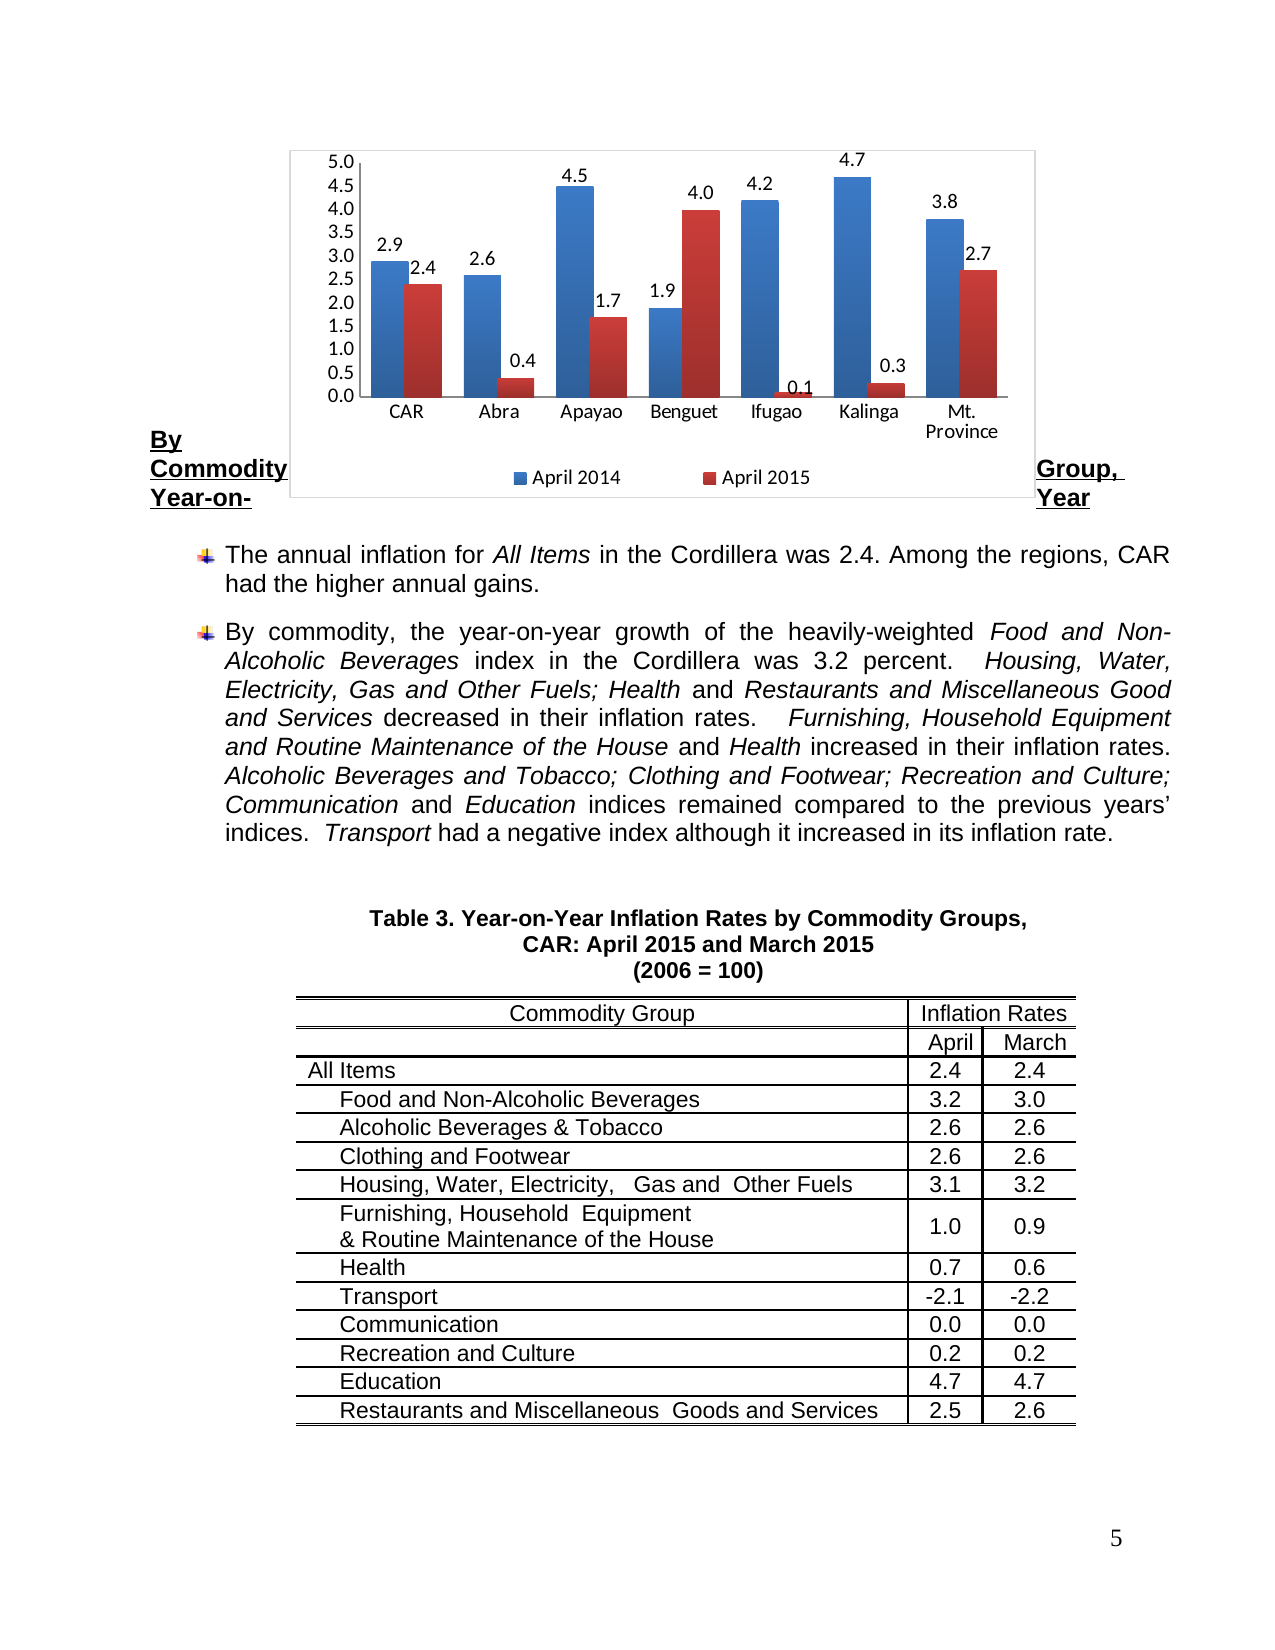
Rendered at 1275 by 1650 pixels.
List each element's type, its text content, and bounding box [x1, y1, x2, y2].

table_header Inflation Rates [909, 1000, 1076, 1026]
list CAR: April 2015 and March 2015 [225, 931, 1171, 957]
table_cell 2.6 [984, 1143, 1076, 1169]
table_cell [296, 1029, 907, 1055]
table_cell -2.2 [984, 1283, 1076, 1309]
table_cell 0.0 [984, 1311, 1076, 1338]
table_cell 0.2 [984, 1340, 1076, 1366]
table_cell Alcoholic Beverages & Tobacco [296, 1114, 907, 1141]
list (2006 = 100) [225, 957, 1171, 984]
table_cell Recreation and Culture [296, 1340, 907, 1366]
table_cell 4.7 [984, 1368, 1076, 1394]
table_cell Furnishing, Household Equipment & Routine Maintenance of the House [296, 1200, 907, 1252]
table_cell 3.1 [909, 1171, 981, 1197]
list The annual inflation for All Items in the Cordillera was 2.4. Among the regions, CAR had the higher annual gains. [197, 541, 1171, 598]
table_cell 0.6 [984, 1254, 1076, 1281]
table_cell 2.6 [909, 1143, 981, 1169]
table_cell 0.9 [984, 1200, 1076, 1252]
table_cell 2.4 [984, 1058, 1076, 1084]
picture [197, 624, 215, 641]
table_cell 3.0 [984, 1086, 1076, 1112]
table_cell 2.6 [984, 1114, 1076, 1141]
table_cell Housing, Water, Electricity, Gas and Other Fuels [296, 1171, 907, 1197]
table_cell All Items [296, 1058, 907, 1084]
table_cell 2.5 [909, 1397, 981, 1423]
list By Commodity Group, Year-on-Year [150, 426, 1171, 512]
table_cell 0.2 [909, 1340, 981, 1366]
picture [197, 547, 215, 564]
table_cell 4.7 [909, 1368, 981, 1394]
table_cell 2.6 [984, 1397, 1076, 1423]
table_cell Food and Non-Alcoholic Beverages [296, 1086, 907, 1112]
list Table 3. Year-on-Year Inflation Rates by Commodity Groups, [225, 905, 1171, 931]
table_header Commodity Group [296, 1000, 907, 1026]
table_cell Education [296, 1368, 907, 1394]
table_cell 1.0 [909, 1200, 981, 1252]
table_cell 3.2 [984, 1171, 1076, 1197]
table_cell -2.1 [909, 1283, 981, 1309]
table_cell Communication [296, 1311, 907, 1338]
table_cell 0.7 [909, 1254, 981, 1281]
table_cell April [909, 1029, 981, 1055]
list By commodity, the year-on-year growth of the heavily-weighted Food and Non-Alcoholic Beverages index in the Cordillera was 3.2 percent. Housing, Water, Electricity, Gas and Other Fuels; Health and Restaurants and Miscellaneous Good and Services decreased in their inflation rates. Furnishing, Household Equipment and Routine Maintenance of the House and Health increased in their inflation rates. Alcoholic Beverages and Tobacco; Clothing and Footwear; Recreation and Culture; Communication and Education indices remained compared to the previous years’ indices. Transport had a negative index although it increased in its inflation rate. [197, 617, 1171, 847]
table_cell 2.6 [909, 1114, 981, 1141]
table_cell Transport [296, 1283, 907, 1309]
table_cell Clothing and Footwear [296, 1143, 907, 1169]
table_cell 2.4 [909, 1058, 981, 1084]
table_cell Restaurants and Miscellaneous Goods and Services [296, 1397, 907, 1423]
table_cell 3.2 [909, 1086, 981, 1112]
table_cell March [984, 1029, 1076, 1055]
table_cell Health [296, 1254, 907, 1281]
table_cell 0.0 [909, 1311, 981, 1338]
